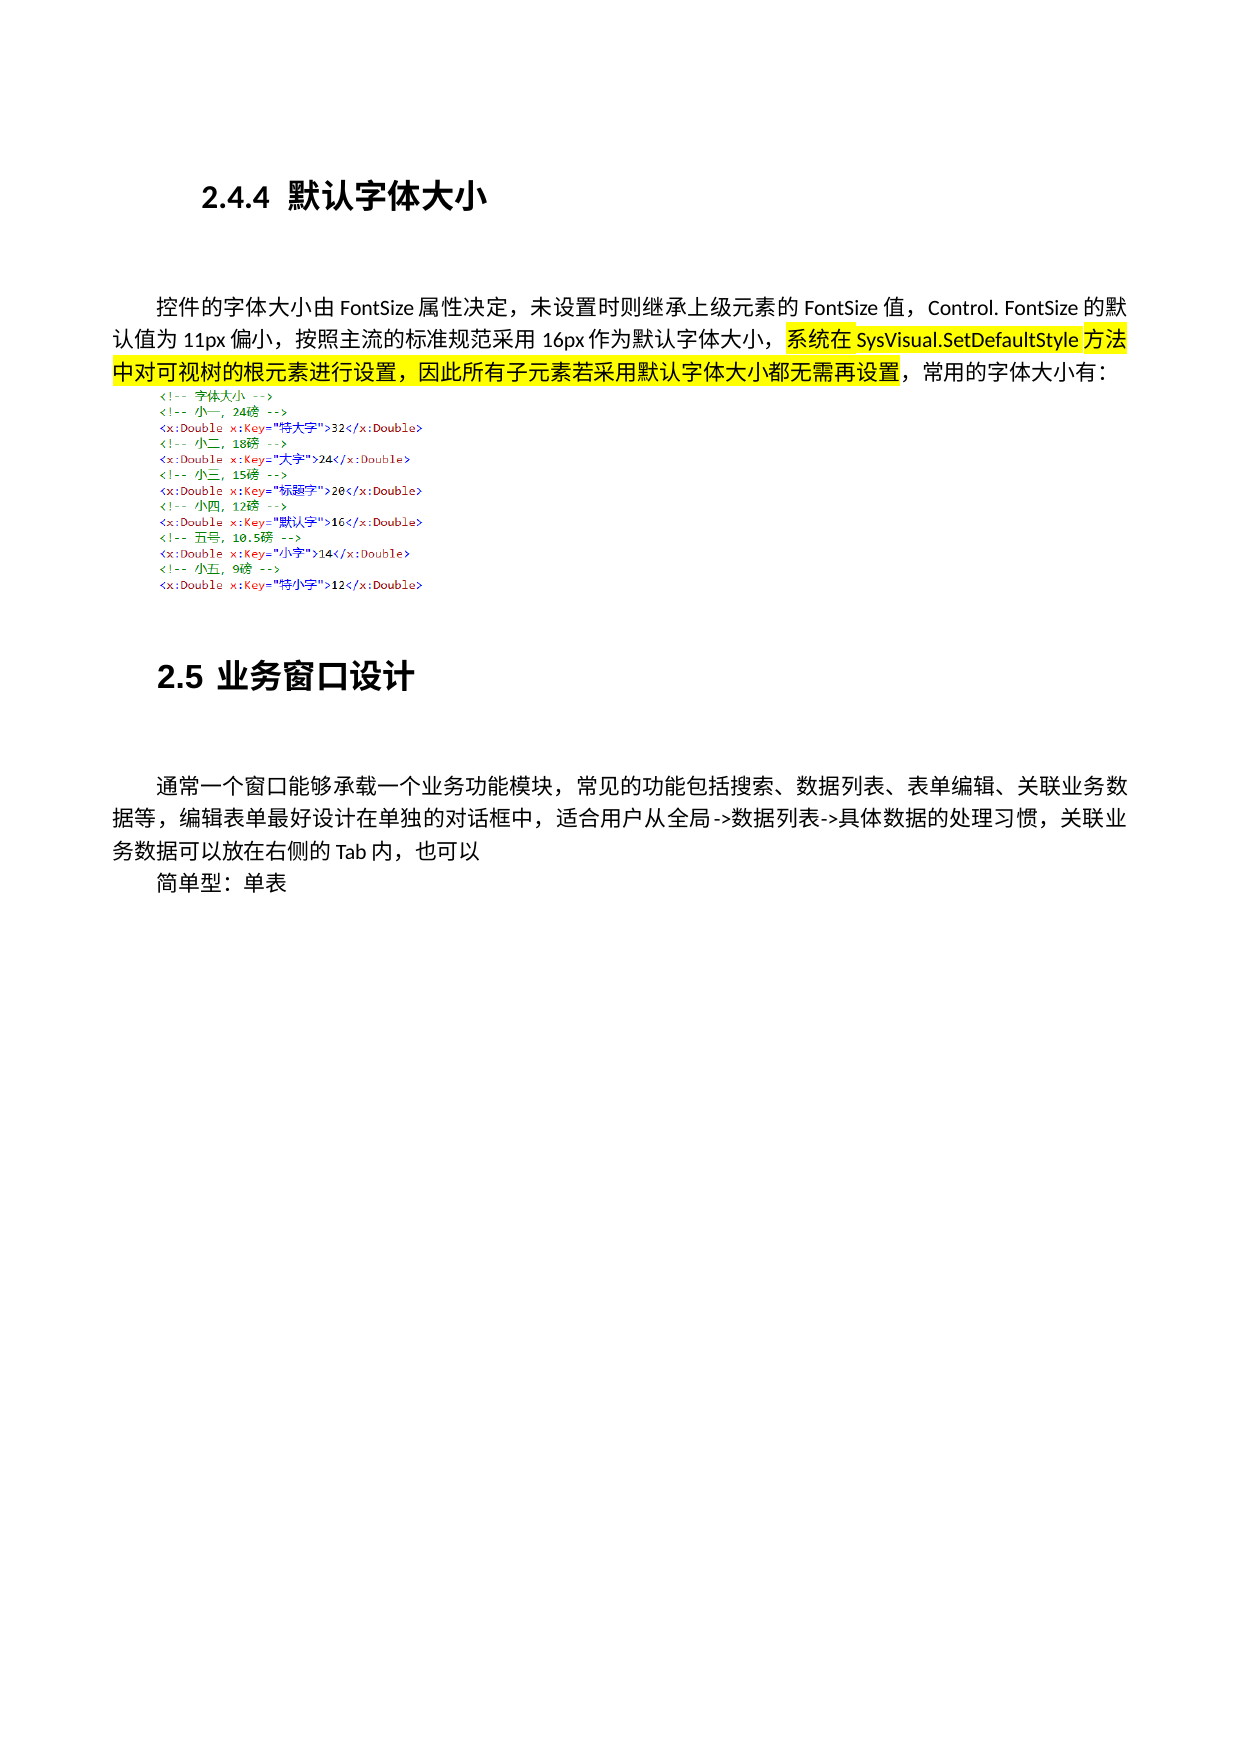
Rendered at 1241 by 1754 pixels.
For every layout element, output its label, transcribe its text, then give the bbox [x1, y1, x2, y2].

picture [156, 386, 438, 594]
text 通常一个窗口能够承载一个业务功能模块，常见的功能包括搜索、数据列表、表单编辑、关联业务数据等，编辑表单最好设计在单独的对话框中，适合用户从全局->数据列表->具体数据的处理习惯，关联业务数据可以放在右侧的Tab内，也可以 [112, 768, 1128, 866]
subtitle 默认字体大小 [201, 162, 1128, 227]
text 简单型：单表 [112, 866, 1128, 898]
text 控件的字体大小由FontSize属性决定，未设置时则继承上级元素的FontSize值，Control. FontSize的默认值为11px偏小，按照主流的标准规范采用16px作为默认字体大小，系统在SysVisual.SetDefaultStyle方法中对可视树的根元素进行设置，因此所有子元素若采用默认字体大小都无需再设置，常用的字体大小有： [112, 289, 1128, 387]
subtitle 业务窗口设计 [157, 641, 1128, 706]
